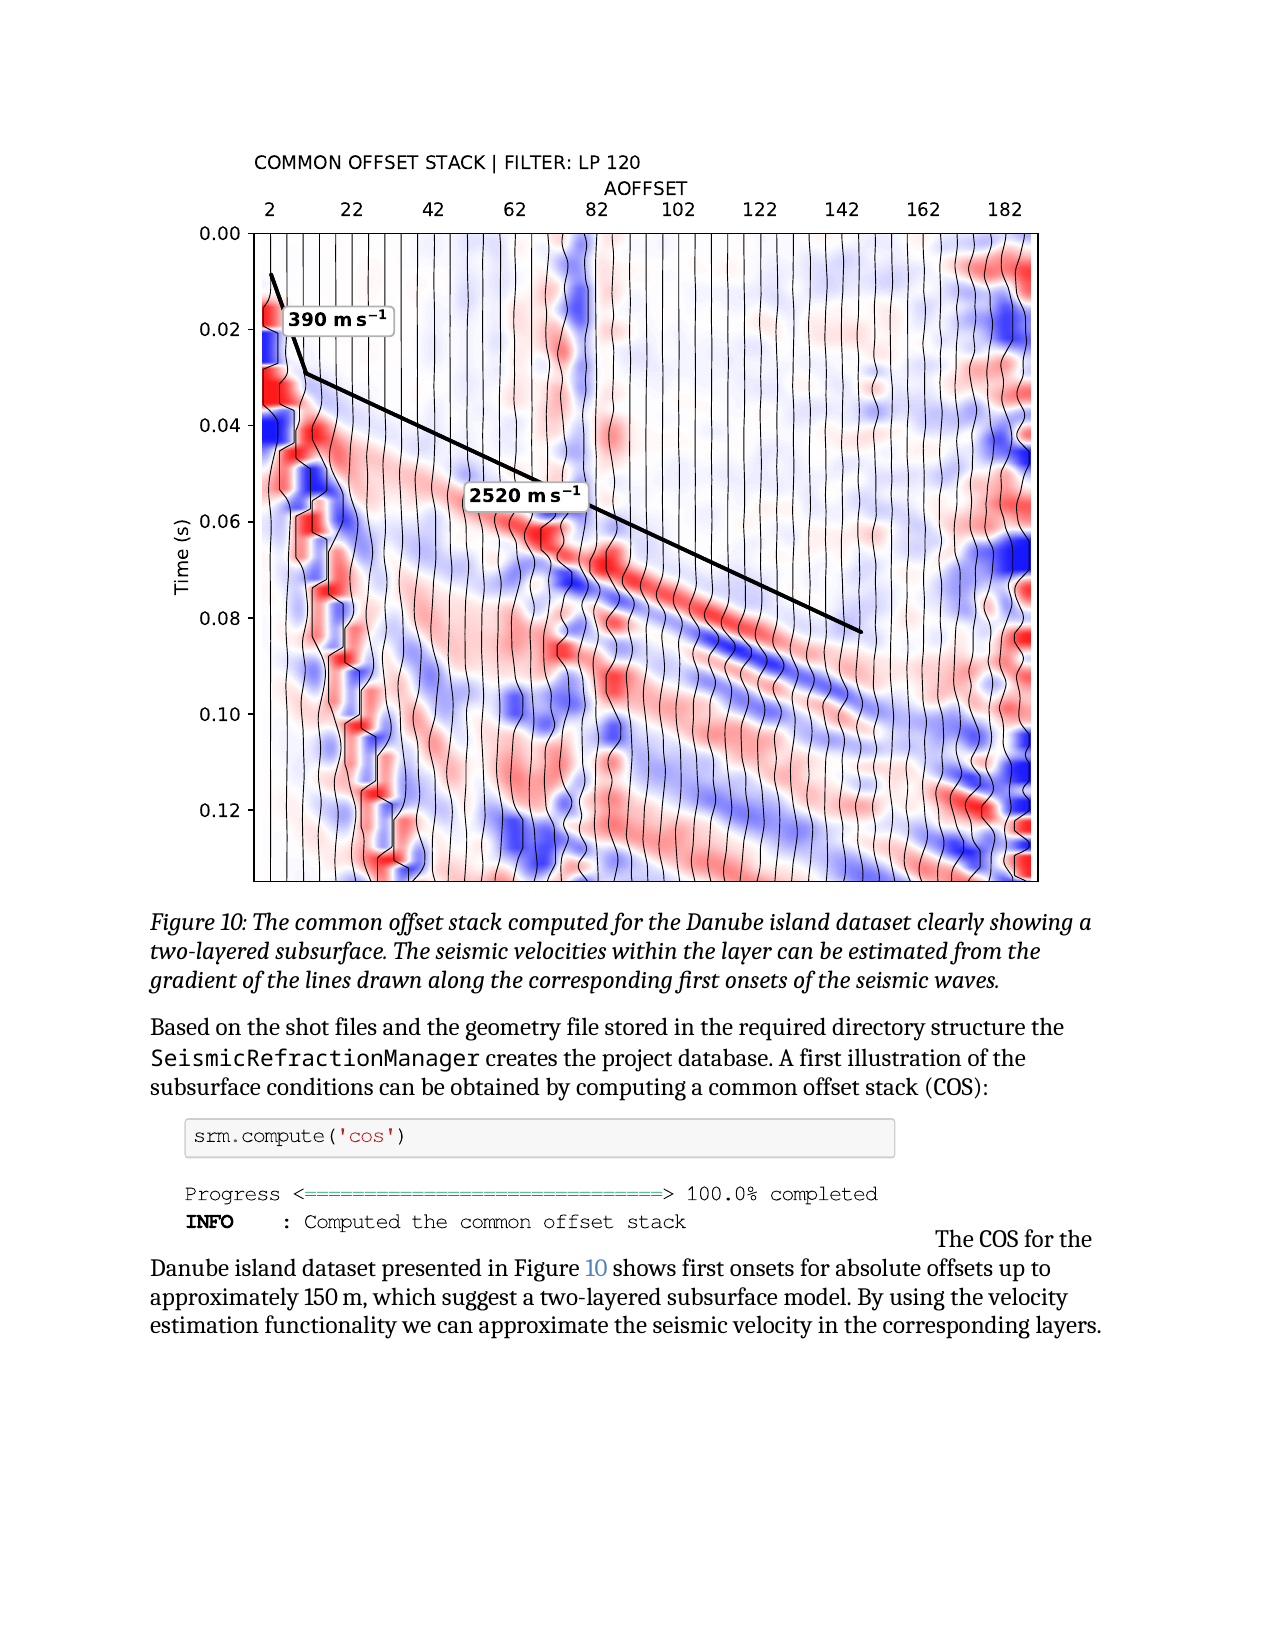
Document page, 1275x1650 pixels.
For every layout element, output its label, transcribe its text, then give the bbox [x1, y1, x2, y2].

text Figure 10: The common offset stack computed for the Danube island dataset clearly showing a two-layered subsurface. The seismic velocities within the layer can be estimated from the gradient of the lines drawn along the corresponding first onsets of the seismic waves. [150, 908, 1125, 994]
text Based on the shot files and the geometry file stored in the required directory structure the SeismicRefractionManager creates the project database. A first illustration of the subsurface conditions can be obtained by computing a common offset stack (COS): The COS for the Danube island dataset presented in Figure 10 shows first onsets for absolute offsets up to approximately 150 m, which suggest a two-layered subsurface model. By using the velocity estimation functionality we can approximate the seismic velocity in the corresponding layers. [150, 1013, 1125, 1340]
